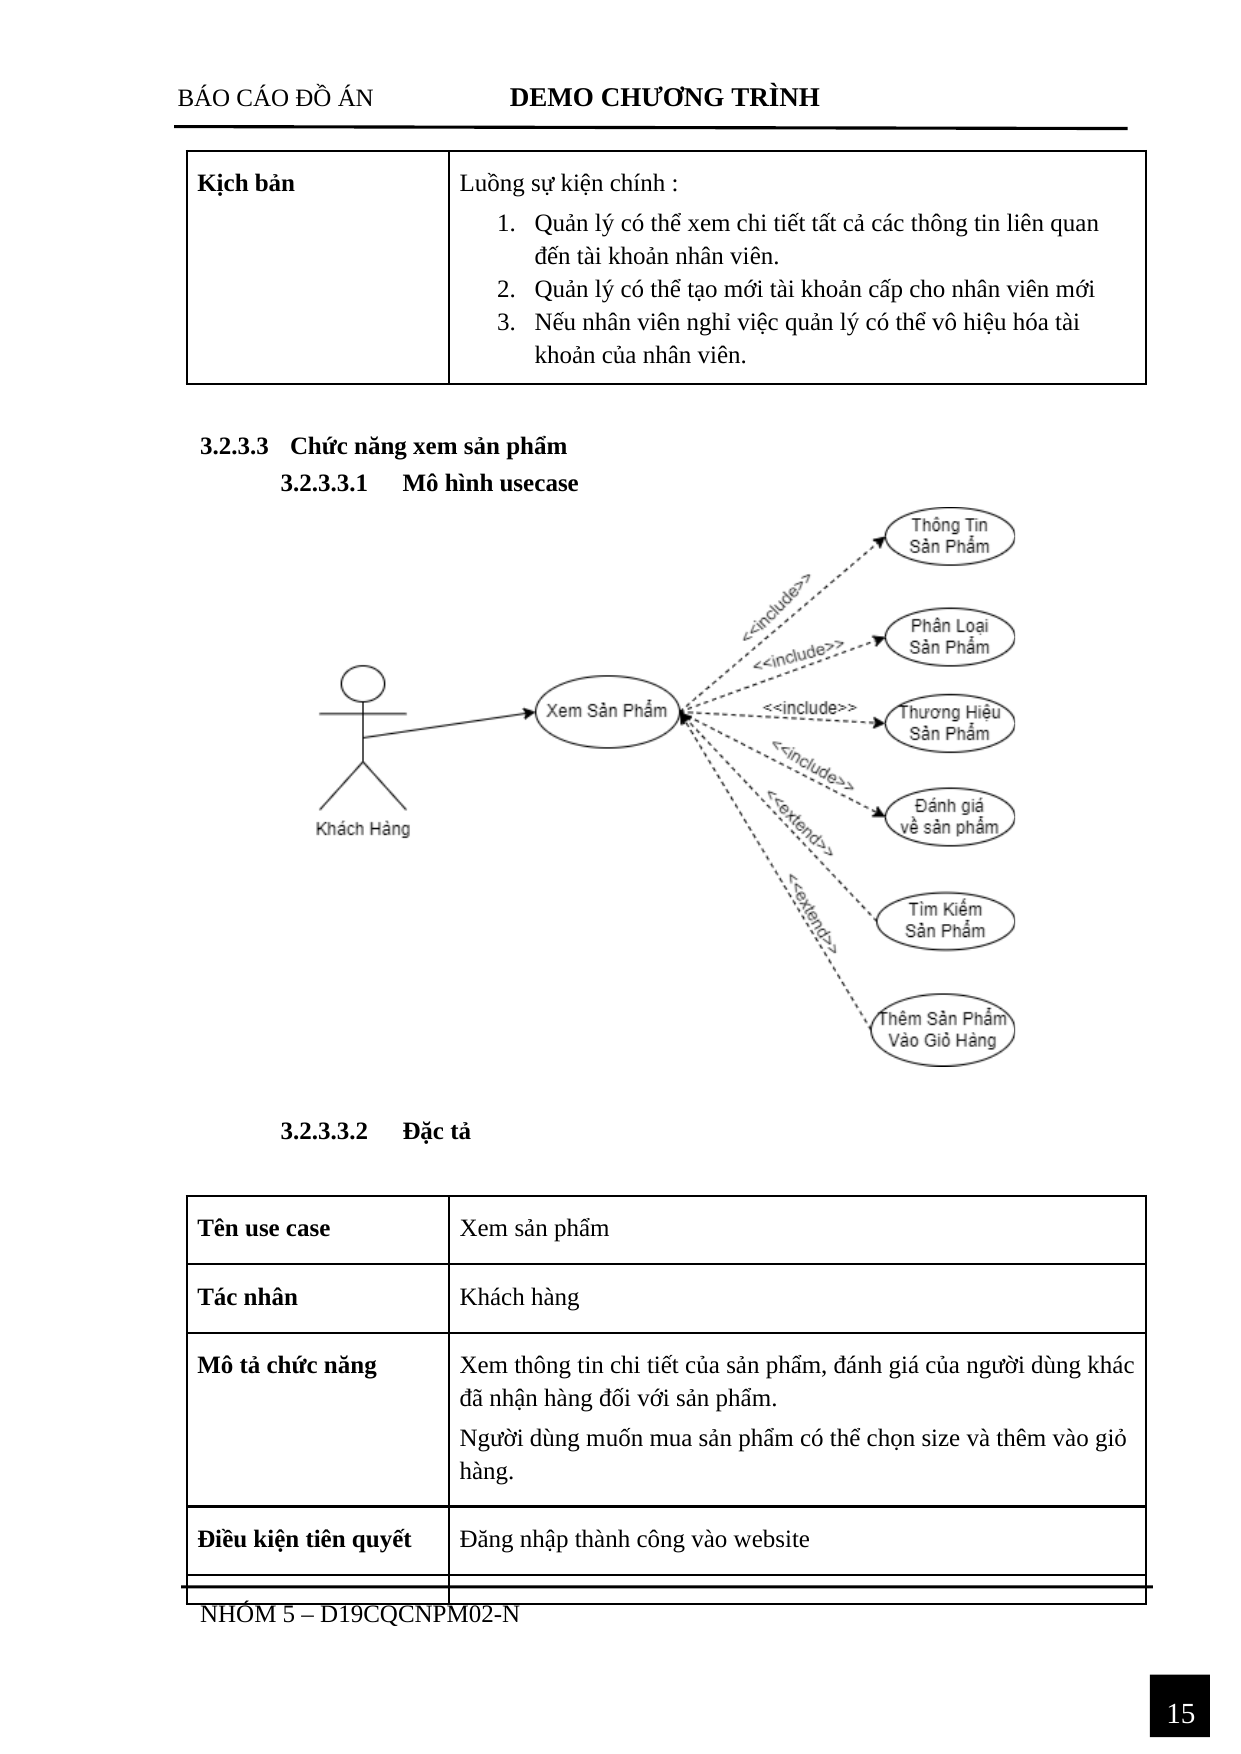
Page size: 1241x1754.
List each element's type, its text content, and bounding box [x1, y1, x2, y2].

picture [315, 507, 1016, 1067]
subtitle Chức năng xem sản phẩm [200, 431, 1153, 460]
table_cell Đăng nhập thành công vào website [450, 1508, 1145, 1574]
table_cell Điều kiện tiên quyết [188, 1508, 448, 1574]
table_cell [450, 1576, 1145, 1603]
table_header Tên use case [188, 1197, 448, 1263]
table_cell Kịch bản [188, 1576, 448, 1603]
table_cell Tác nhân [188, 1265, 448, 1332]
table_cell Mô tả chức năng [188, 1334, 448, 1505]
subtitle Mô hình usecase [280, 468, 1153, 497]
table_cell Kịch bản [188, 152, 448, 383]
table_cell Khách hàng [450, 1265, 1145, 1332]
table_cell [450, 152, 1145, 383]
table_cell Xem thông tin chi tiết của sản phẩm, đánh giá của người dùng khác đã nhận hàng đối với sản phẩm. Người dùng muốn mua sản phẩm có thể chọn size và thêm vào giỏ hàng. [450, 1334, 1145, 1505]
table_header Xem sản phẩm [450, 1197, 1145, 1263]
subtitle Đặc tả [280, 1116, 1153, 1145]
